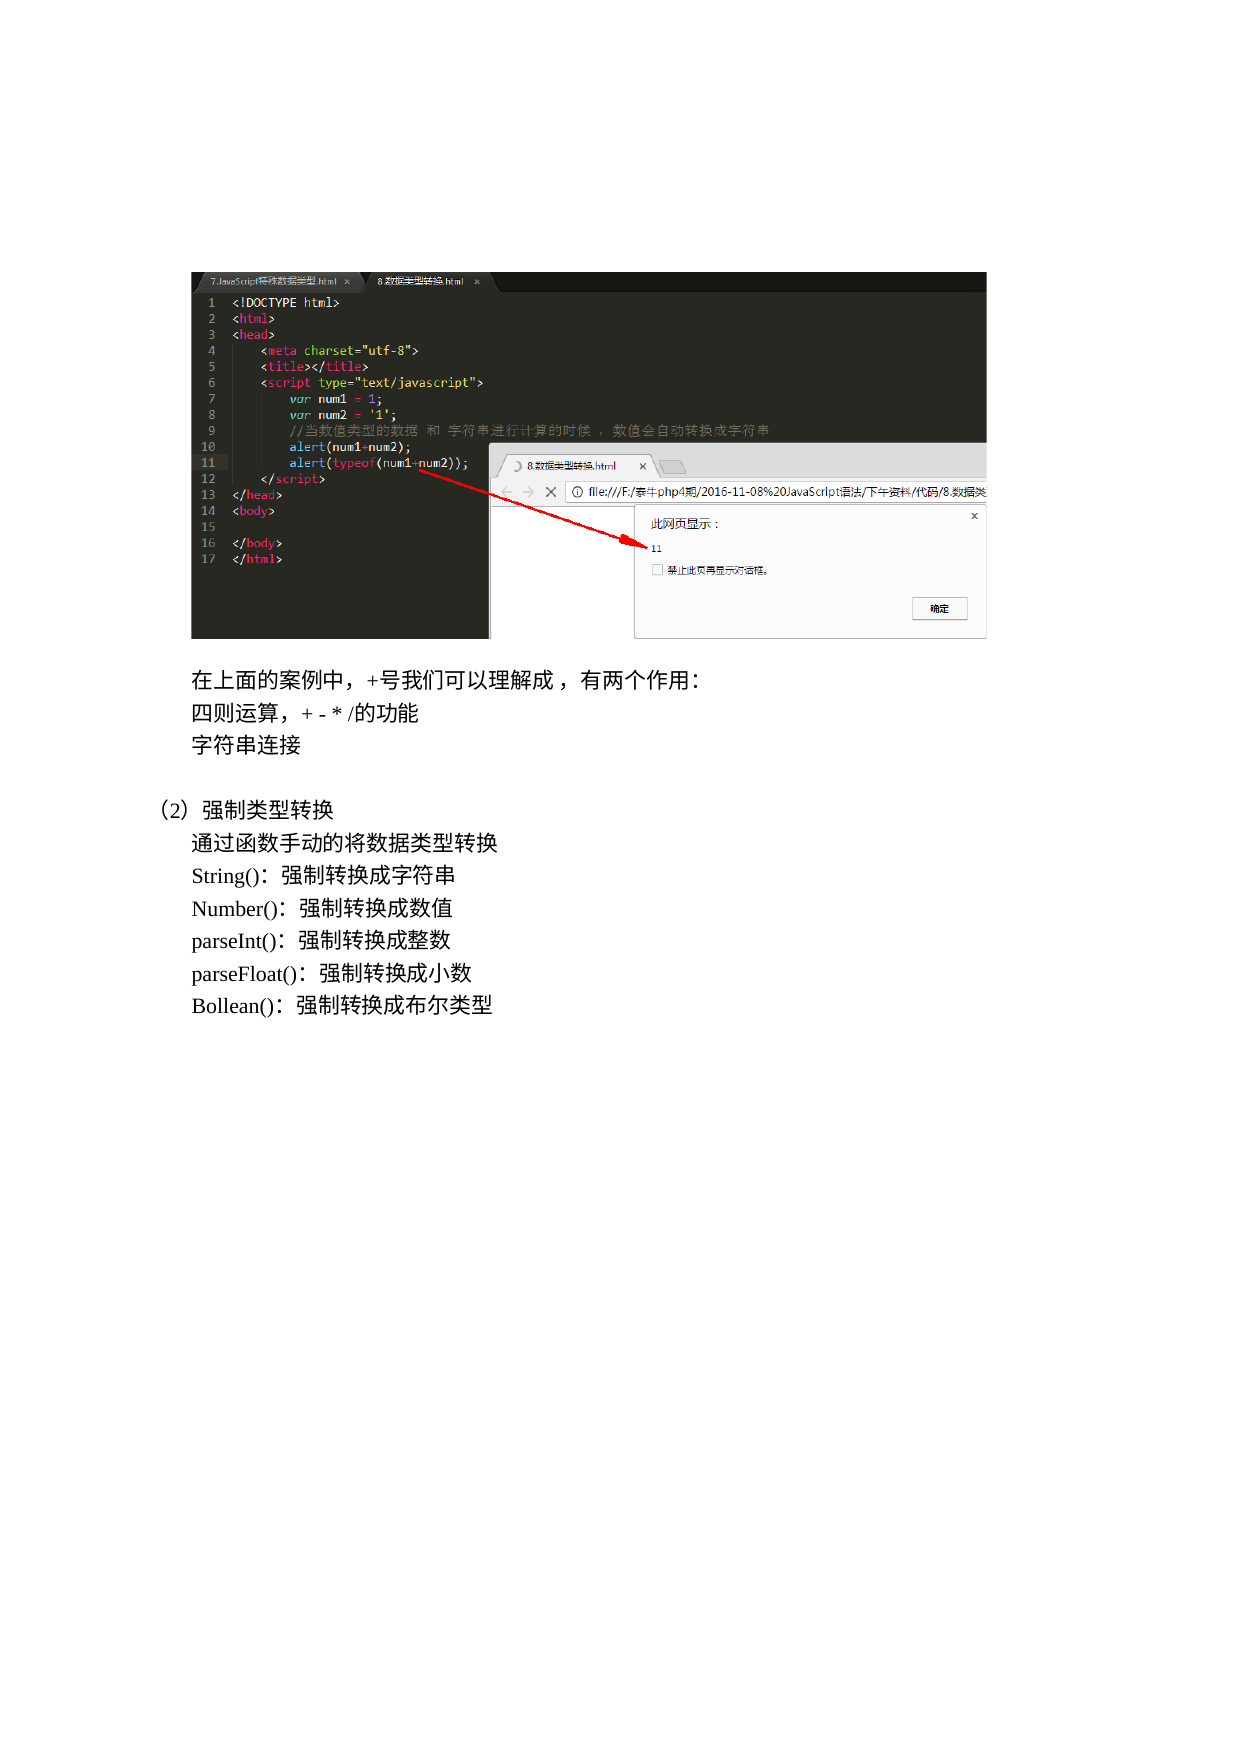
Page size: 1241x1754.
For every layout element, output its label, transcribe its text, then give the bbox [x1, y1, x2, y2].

list 强制类型转换 [148, 793, 1092, 825]
text Bollean()：强制转换成布尔类型 [148, 988, 1092, 1020]
picture [191, 272, 987, 639]
text String()：强制转换成字符串 [148, 858, 1092, 890]
text 在上面的案例中，+号我们可以理解成 ，有两个作用： [148, 663, 1092, 695]
text Number()：强制转换成数值 [148, 890, 1092, 923]
text 四则运算，+ - * /的功能 [148, 695, 1092, 728]
text parseFloat()：强制转换成小数 [148, 955, 1092, 988]
text 字符串连接 [148, 728, 1092, 760]
text parseInt()：强制转换成整数 [148, 923, 1092, 955]
text 通过函数手动的将数据类型转换 [148, 825, 1092, 858]
